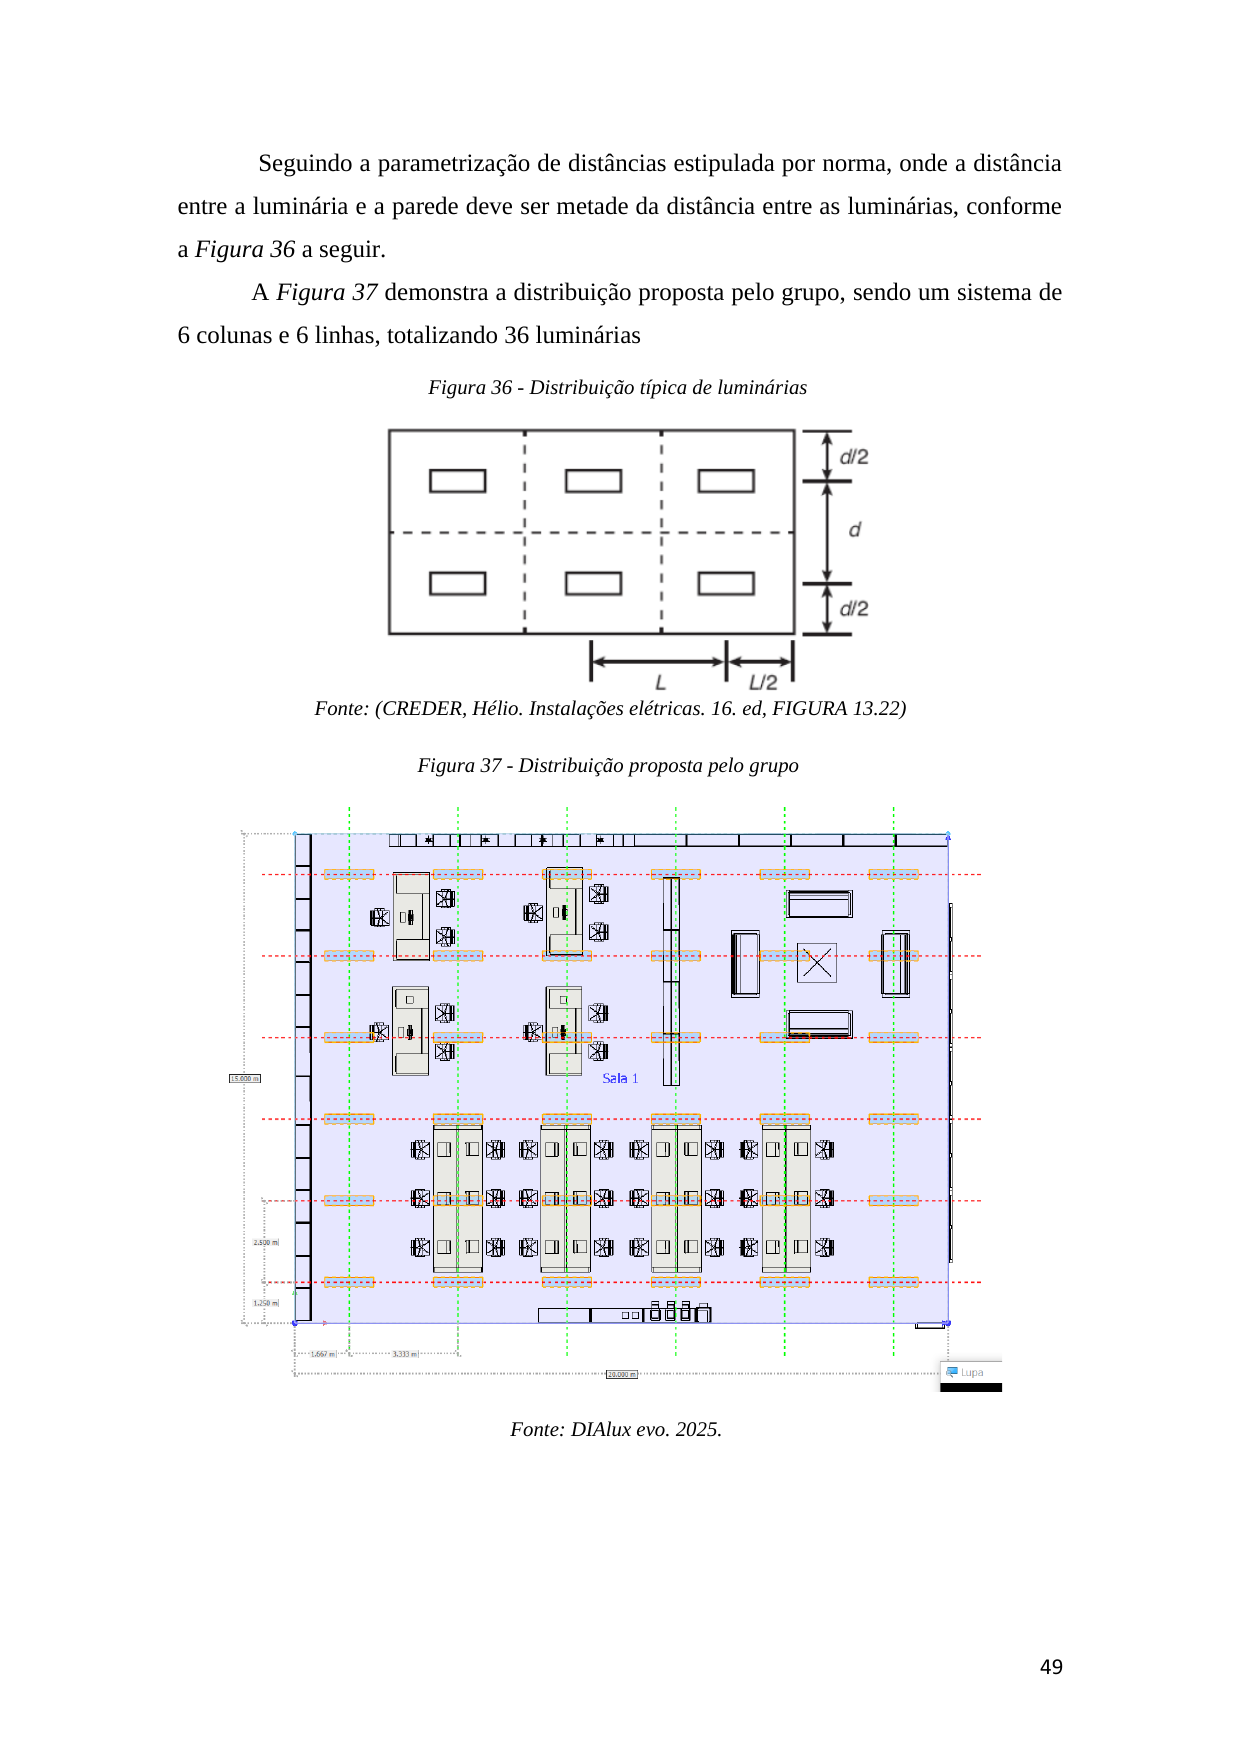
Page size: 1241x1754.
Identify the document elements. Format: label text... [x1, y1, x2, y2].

picture [211, 807, 1003, 1392]
text Seguindo a parametrização de distâncias estipulada por norma, onde a distância entre a luminária e a parede deve ser metade da distância entre as luminárias, conforme a Figura 36 a seguir. [177, 148, 1063, 263]
picture [368, 410, 872, 694]
text A Figura 37 demonstra a distribuição proposta pelo grupo, sendo um sistema de 6 colunas e 6 linhas, totalizando 36 luminárias [177, 277, 1063, 349]
